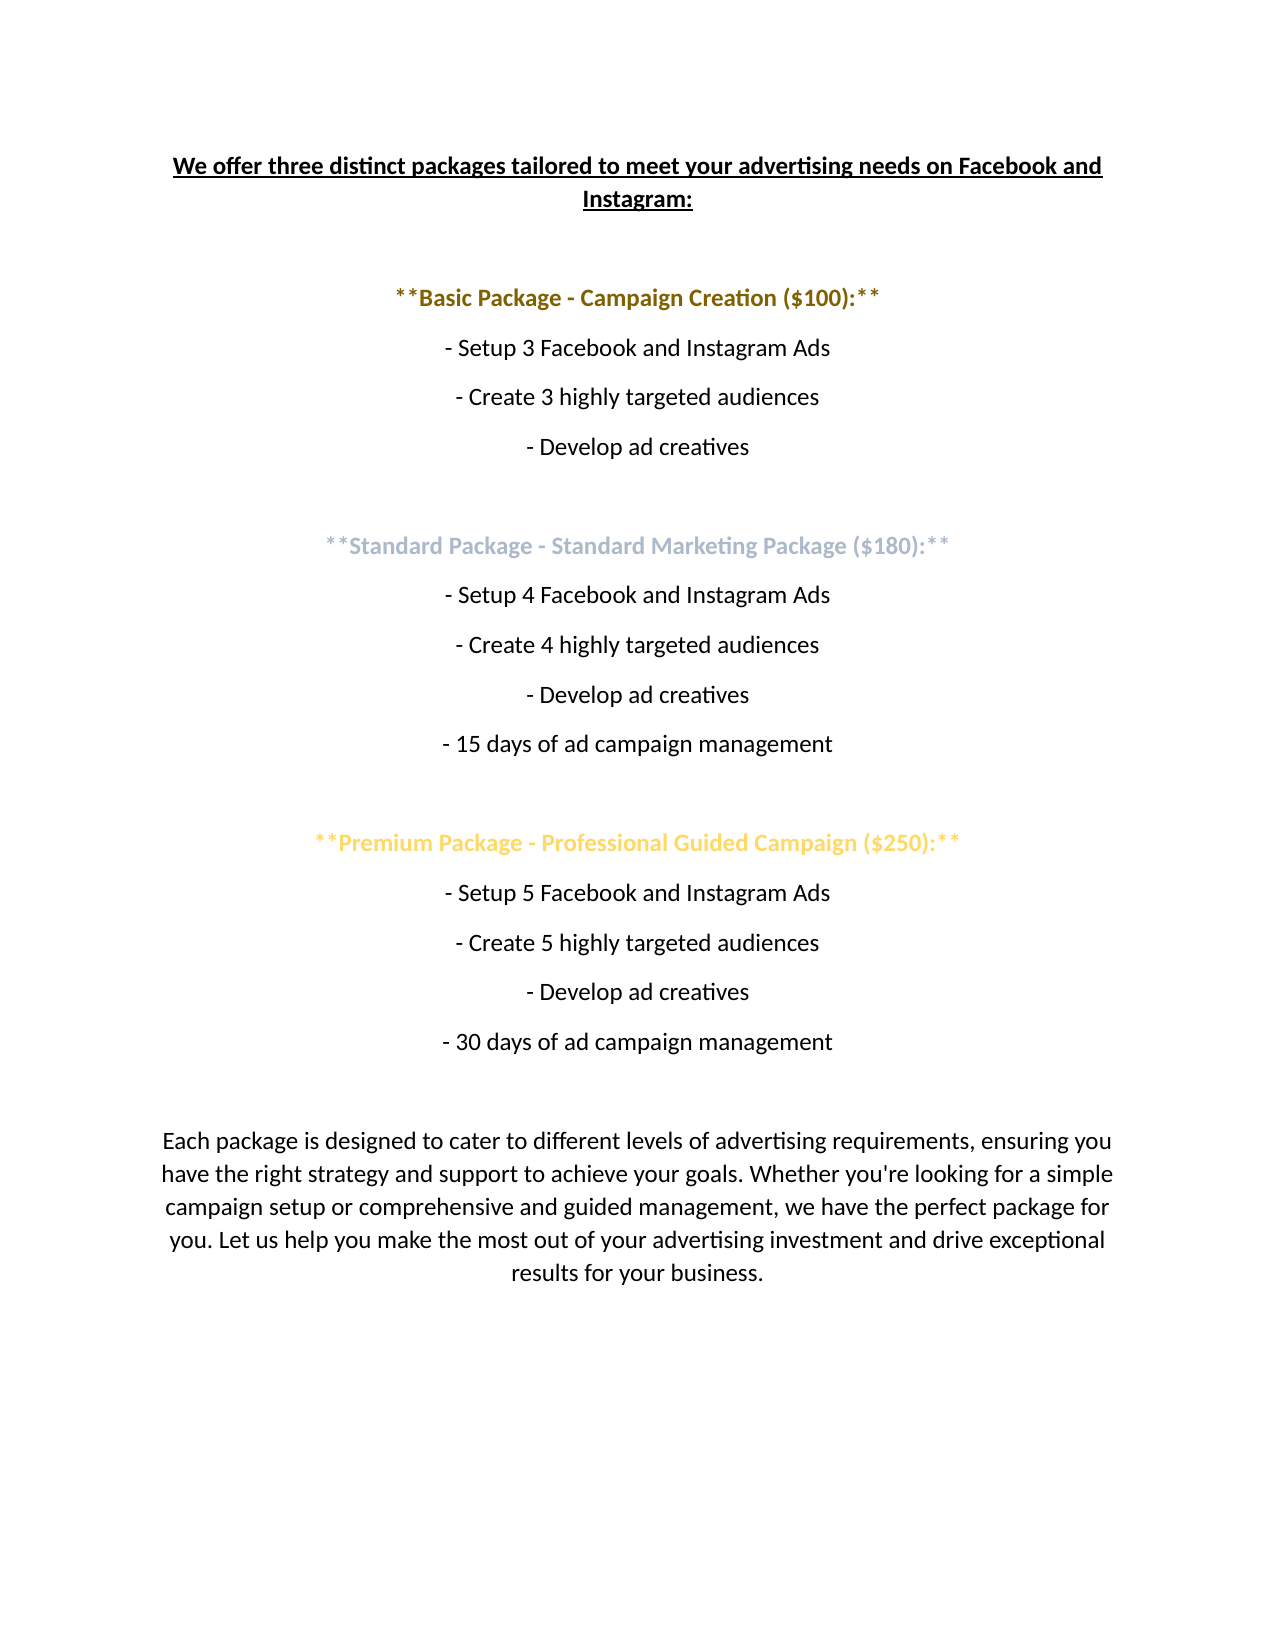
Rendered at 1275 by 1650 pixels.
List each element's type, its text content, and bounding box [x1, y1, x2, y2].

text - Create 4 highly targeted audiences [150, 629, 1125, 660]
text - Develop ad creatives [150, 976, 1125, 1007]
text - 15 days of ad campaign management [150, 728, 1125, 759]
text - Setup 5 Facebook and Instagram Ads [150, 877, 1125, 908]
text - Develop ad creatives [150, 431, 1125, 461]
text **Standard Package - Standard Marketing Package ($180):** [150, 530, 1125, 561]
text - Create 3 highly targeted audiences [150, 381, 1125, 412]
text - Create 5 highly targeted audiences [150, 927, 1125, 957]
text - Setup 3 Facebook and Instagram Ads [150, 332, 1125, 362]
text - 30 days of ad campaign management [150, 1026, 1125, 1056]
text - Develop ad creatives [150, 679, 1125, 709]
text **Premium Package - Professional Guided Campaign ($250):** [150, 827, 1125, 858]
text We offer three distinct packages tailored to meet your advertising needs on Facebook and Instagram: [150, 150, 1125, 213]
text - Setup 4 Facebook and Instagram Ads [150, 579, 1125, 610]
text Each package is designed to cater to different levels of advertising requirements, ensuring you have the right strategy and support to achieve your goals. Whether you're looking for a simple campaign setup or comprehensive and guided management, we have the perfect package for you. Let us help you make the most out of your advertising investment and drive exceptional results for your business. [150, 1125, 1125, 1287]
text **Basic Package - Campaign Creation ($100):** [150, 282, 1125, 313]
